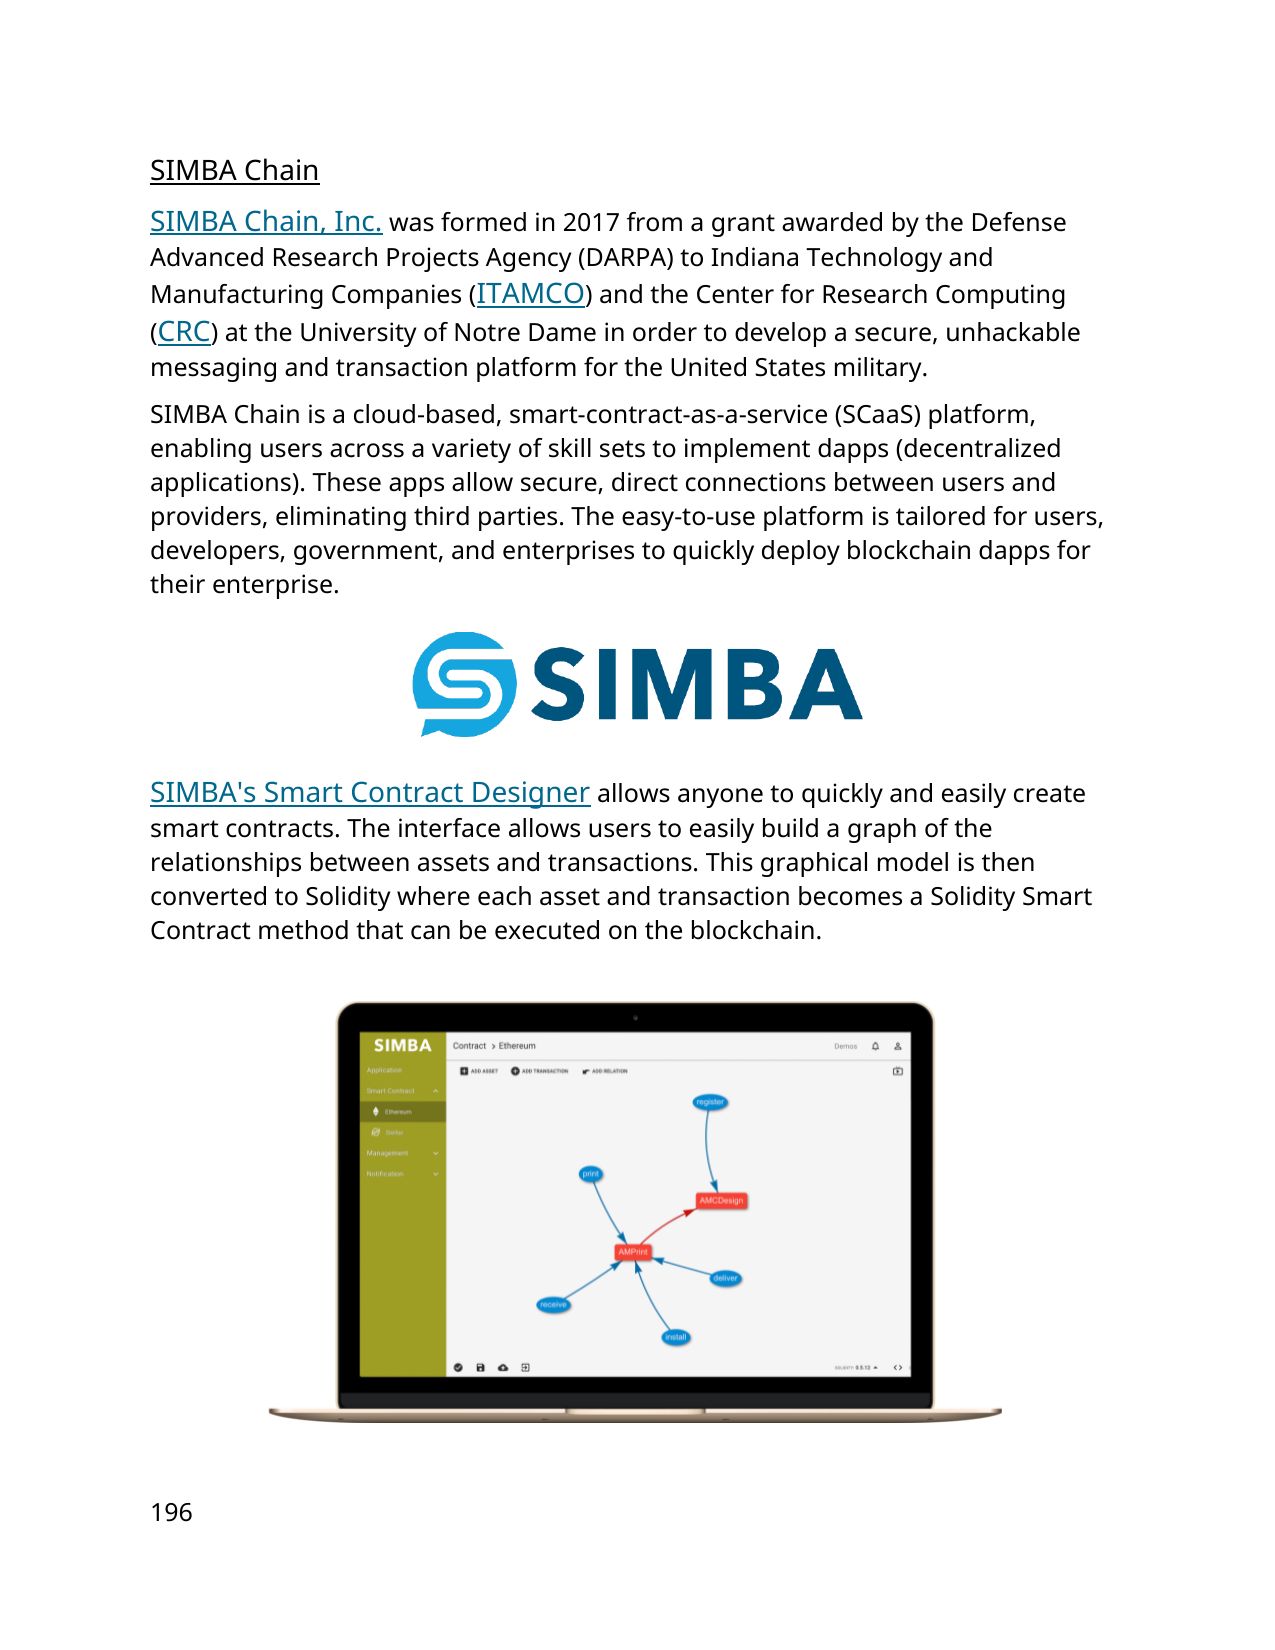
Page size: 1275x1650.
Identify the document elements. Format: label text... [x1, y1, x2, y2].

text SIMBA Chain, Inc. was formed in 2017 from a grant awarded by the Defense Advanced Research Projects Agency (DARPA) to Indiana Technology and Manufacturing Companies (ITAMCO) and the Center for Research Computing (CRC) at the University of Notre Dame in order to develop a secure, unhackable messaging and transaction platform for the United States military. [150, 201, 1125, 384]
subtitle SIMBA Chain [150, 150, 1125, 188]
text SIMBA Chain is a cloud-based, smart-contract-as-a-service (SCaaS) platform, enabling users across a variety of skill sets to implement dapps (decentralized applications). These apps allow secure, direct connections between users and providers, eliminating third parties. The easy-to-use platform is tailored for users, developers, government, and enterprises to quickly deploy blockchain dapps for their enterprise. [150, 396, 1125, 601]
picture [818, 671, 833, 691]
picture [262, 978, 1013, 1438]
picture [412, 632, 863, 737]
text SIMBA's Smart Contract Designer allows anyone to quickly and easily create smart contracts. The interface allows users to easily build a graph of the relationships between assets and transactions. This graphical model is then converted to Solidity where each asset and transaction becomes a Solidity Smart Contract method that can be executed on the blockchain. [150, 772, 1125, 947]
